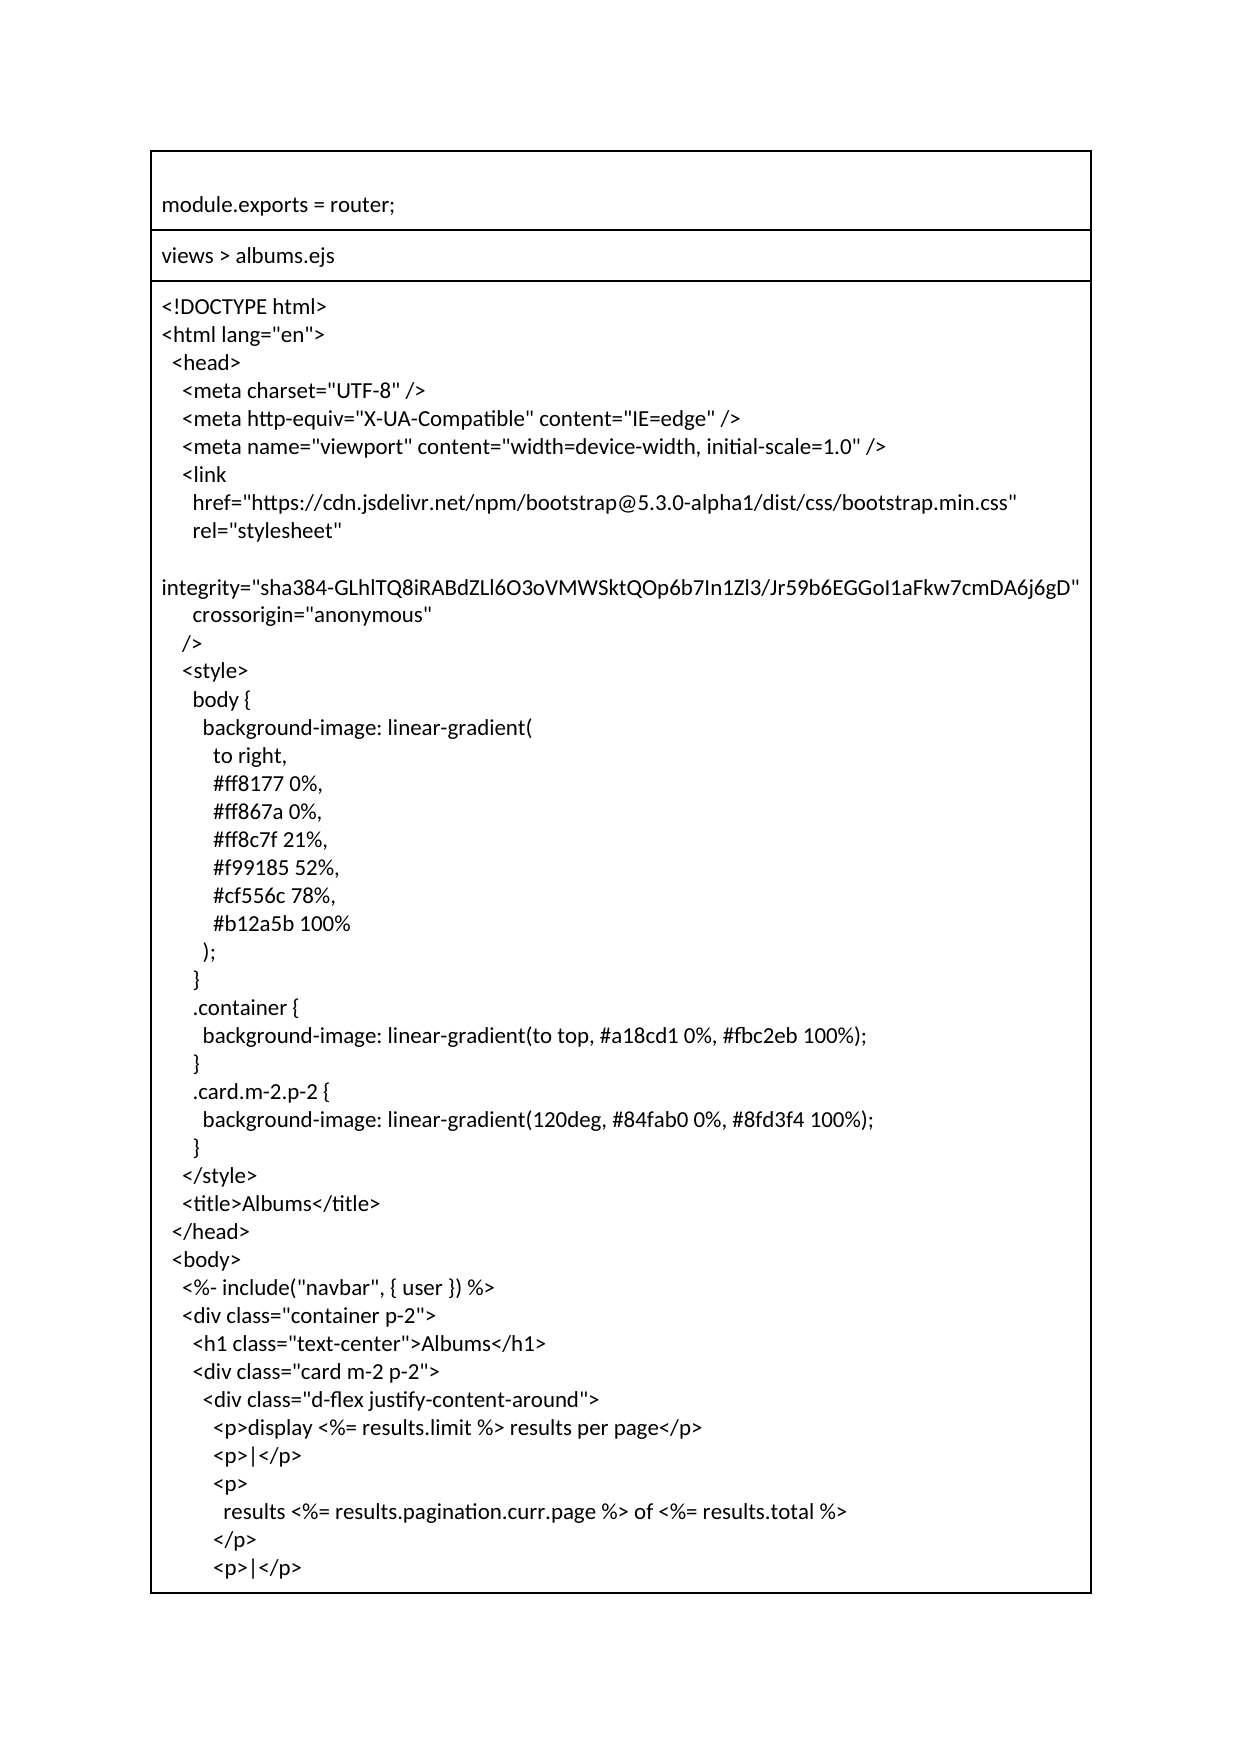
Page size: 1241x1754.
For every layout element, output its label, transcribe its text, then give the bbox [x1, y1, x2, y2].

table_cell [152, 282, 1090, 1592]
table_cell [152, 152, 1090, 229]
table_cell views > albums.ejs [152, 231, 1090, 280]
